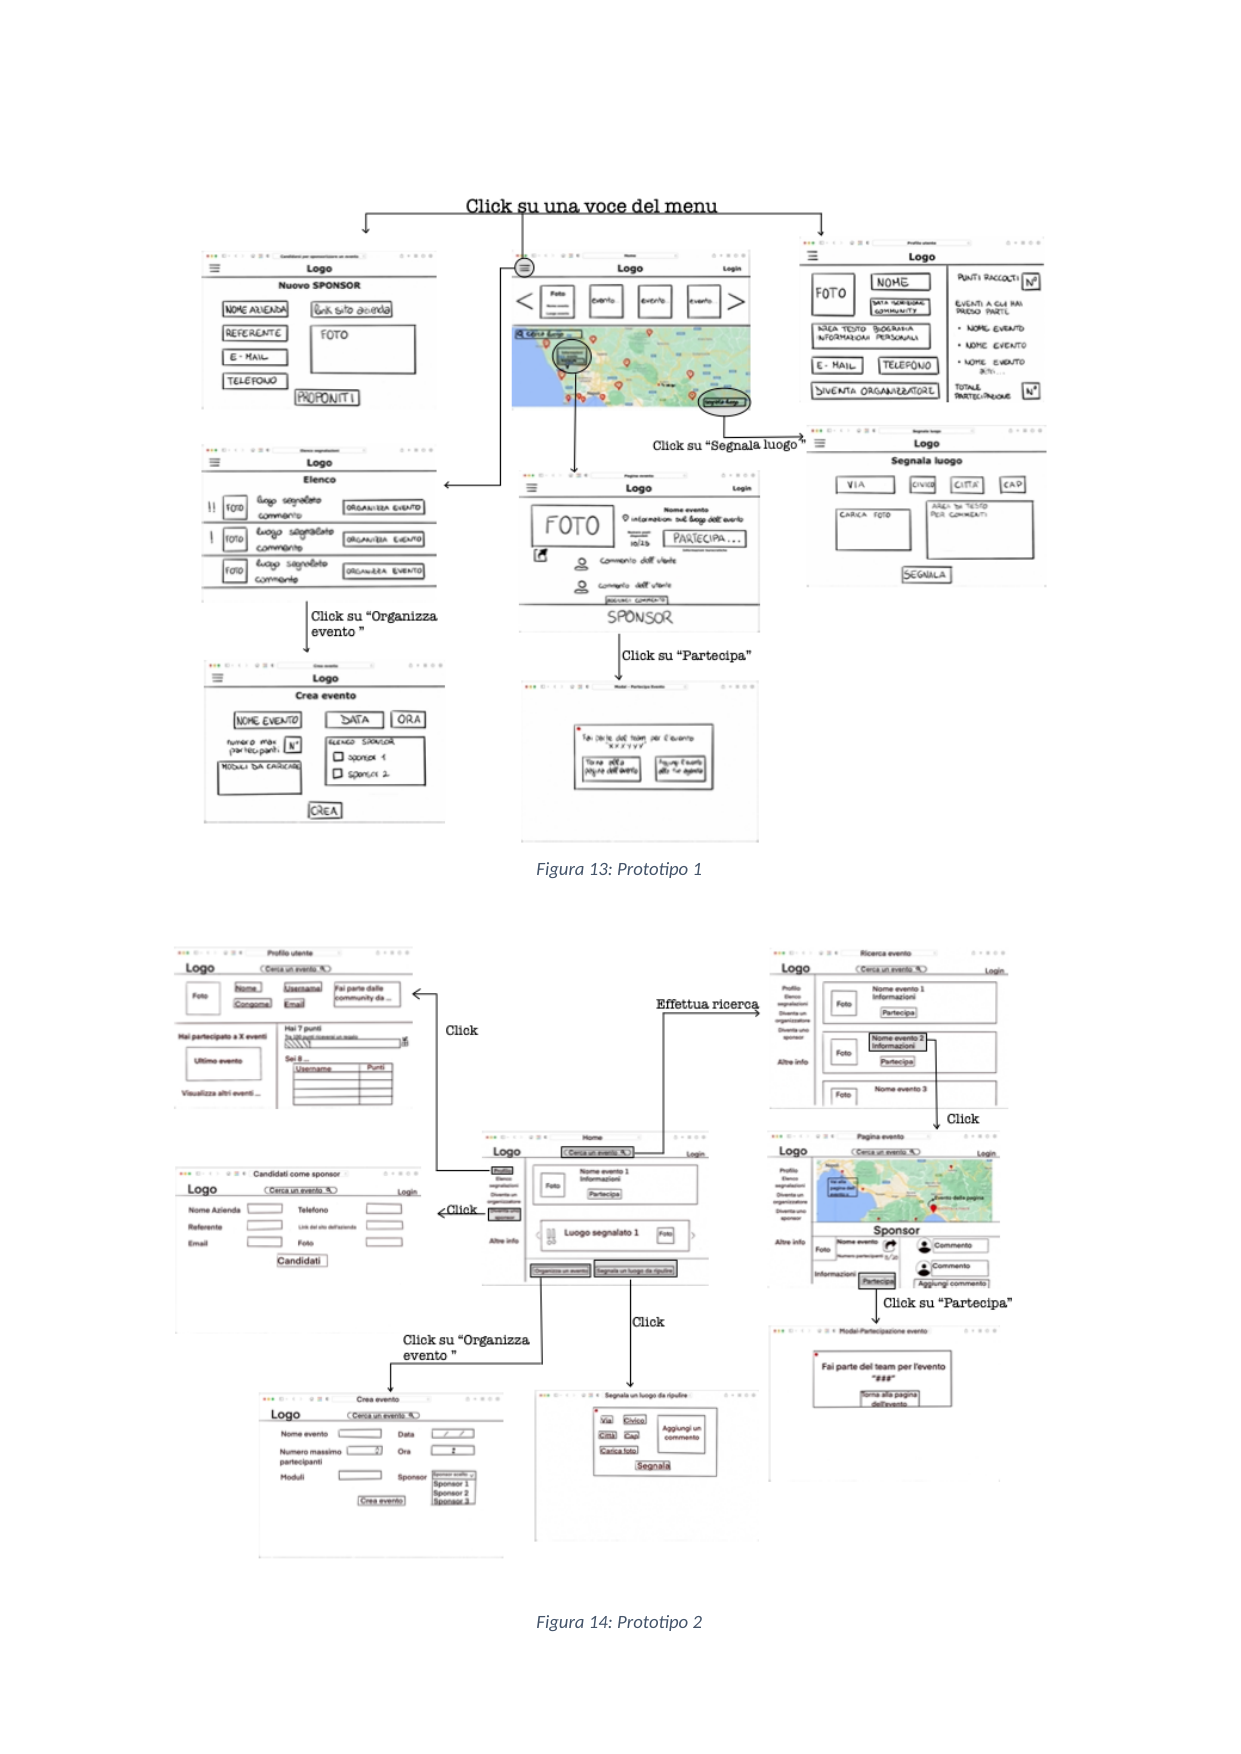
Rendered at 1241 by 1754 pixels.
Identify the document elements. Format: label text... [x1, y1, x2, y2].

text Figura 13: Prototipo 1 [118, 857, 1122, 880]
picture [118, 900, 1123, 1611]
text Figura 14: Prototipo 2 [118, 1611, 1122, 1633]
picture [118, 147, 1123, 857]
